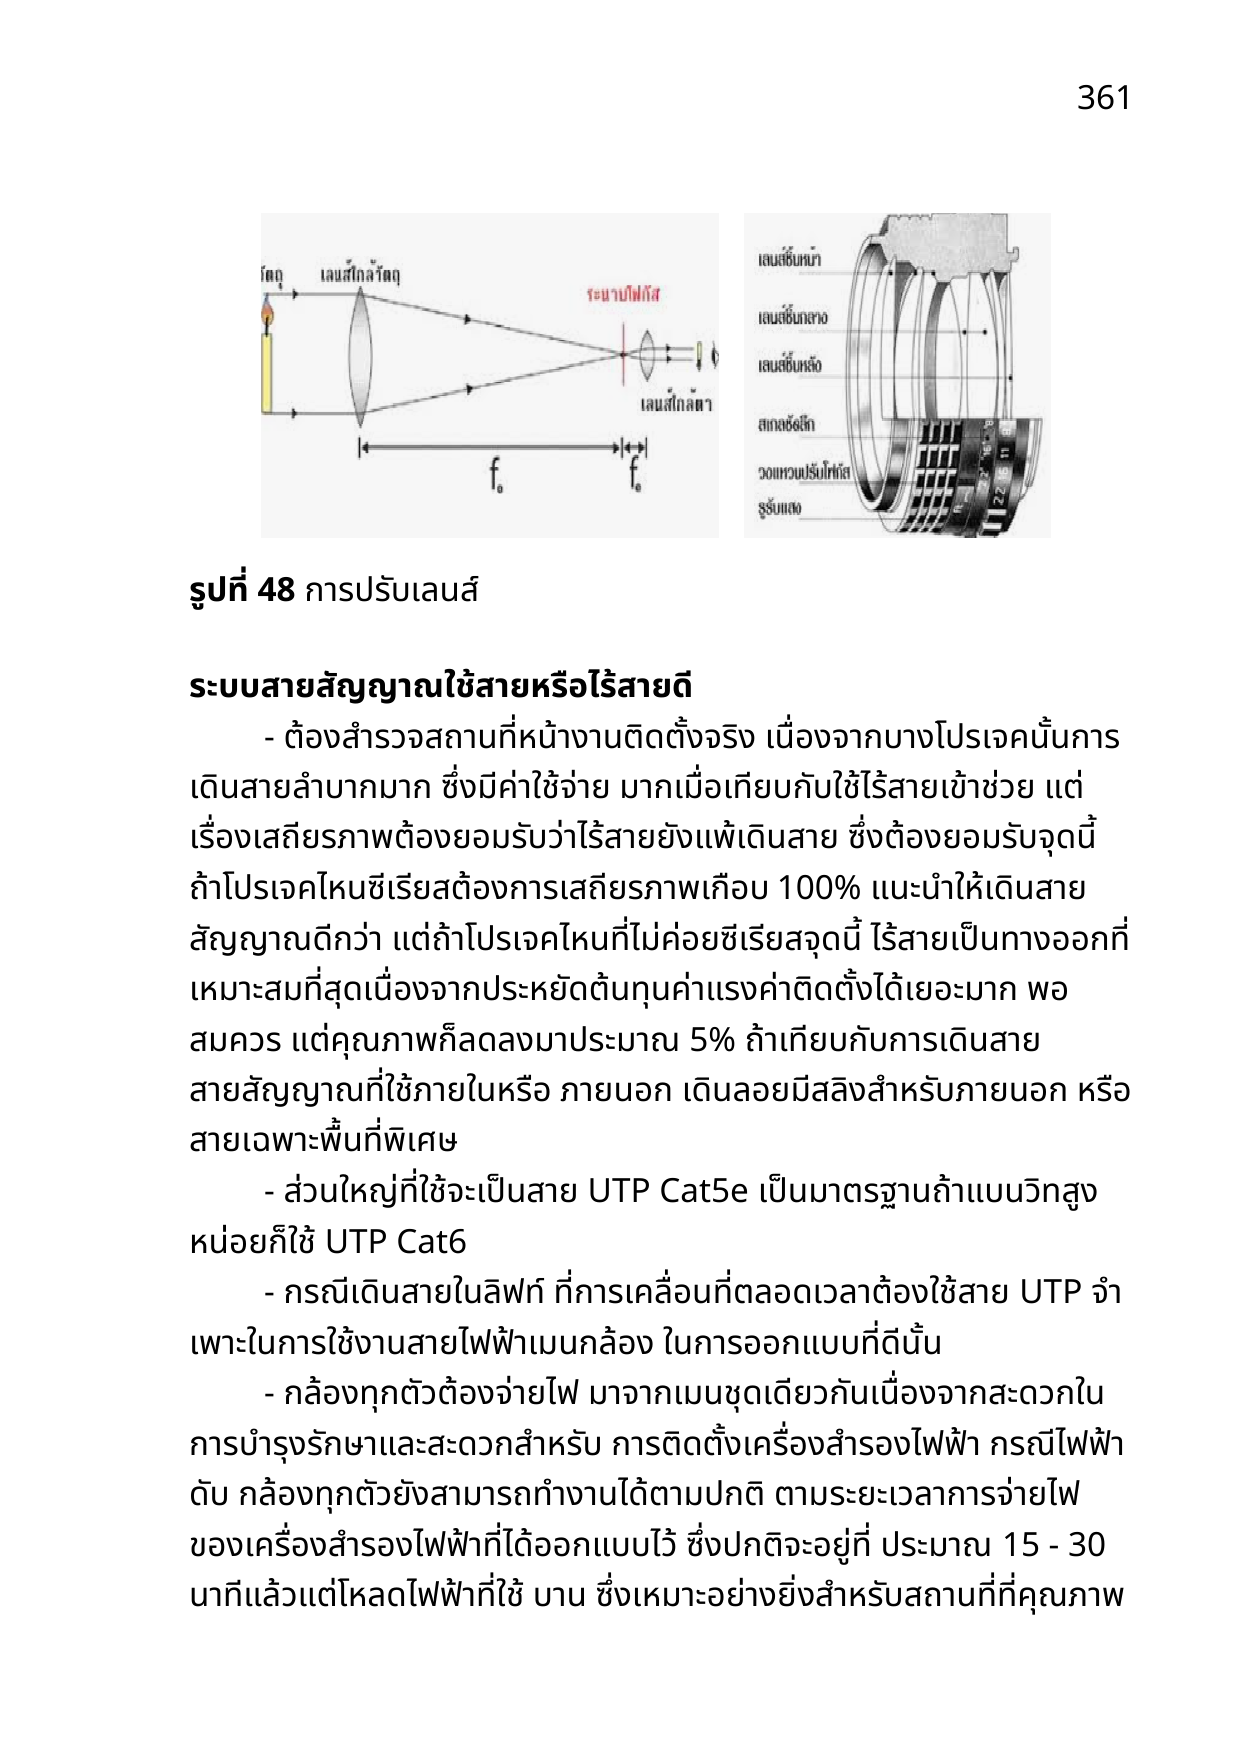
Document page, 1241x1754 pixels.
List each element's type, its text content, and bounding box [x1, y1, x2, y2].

picture [253, 200, 1051, 547]
text - ต้องสํารวจสถานที่หน้างานติดตั้งจริง เนื่องจากบางโปรเจคนั้นการเดินสายลําบากมาก ซึ่งมีค่าใช้จ่าย มากเมื่อเทียบกับใช้ไร้สายเข้าช่วย แต่เรื่องเสถียรภาพต้องยอมรับว่าไร้สายยังแพ้เดินสาย ซึ่งต้องยอมรับจุดนี้ ถ้าโปรเจคไหนซีเรียสต้องการเสถียรภาพเกือบ100% แนะนําให้เดินสายสัญญาณดีกว่า แต่ถ้าโปรเจคไหนที่ไม่ค่อยซีเรียสจุดนี้ ไร้สายเป็นทางออกที่เหมาะสมที่สุดเนื่องจากประหยัดต้นทุนค่าแรงค่าติดตั้งได้เยอะมาก พอสมควร แต่คุณภาพก็ลดลงมาประมาณ 5% ถ้าเทียบกับการเดินสาย [189, 712, 1134, 1066]
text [189, 1369, 1134, 1622]
text สายสัญญาณที่ใช้ภายในหรือ ภายนอก เดินลอยมีสลิงสําหรับภายนอก หรือ สายเฉพาะพื้นที่พิเศษ [189, 1066, 1134, 1167]
text ระบบสายสัญญาณใช้สายหรือไร้สายดี [189, 662, 1134, 712]
text - ส่วนใหญ่ที่ใช้จะเป็นสาย UTP Cat5e เป็นมาตรฐานถ้าแบนวิทสูงหน่อยก็ใช้ UTP Cat6 [189, 1167, 1134, 1268]
text - กรณีเดินสายในลิฟท์ ที่การเคลื่อนที่ตลอดเวลาต้องใช้สาย UTP จําเพาะในการใช้งานสายไฟฟ้าเมนกล้อง ในการออกแบบที่ดีนั้น [189, 1268, 1134, 1369]
